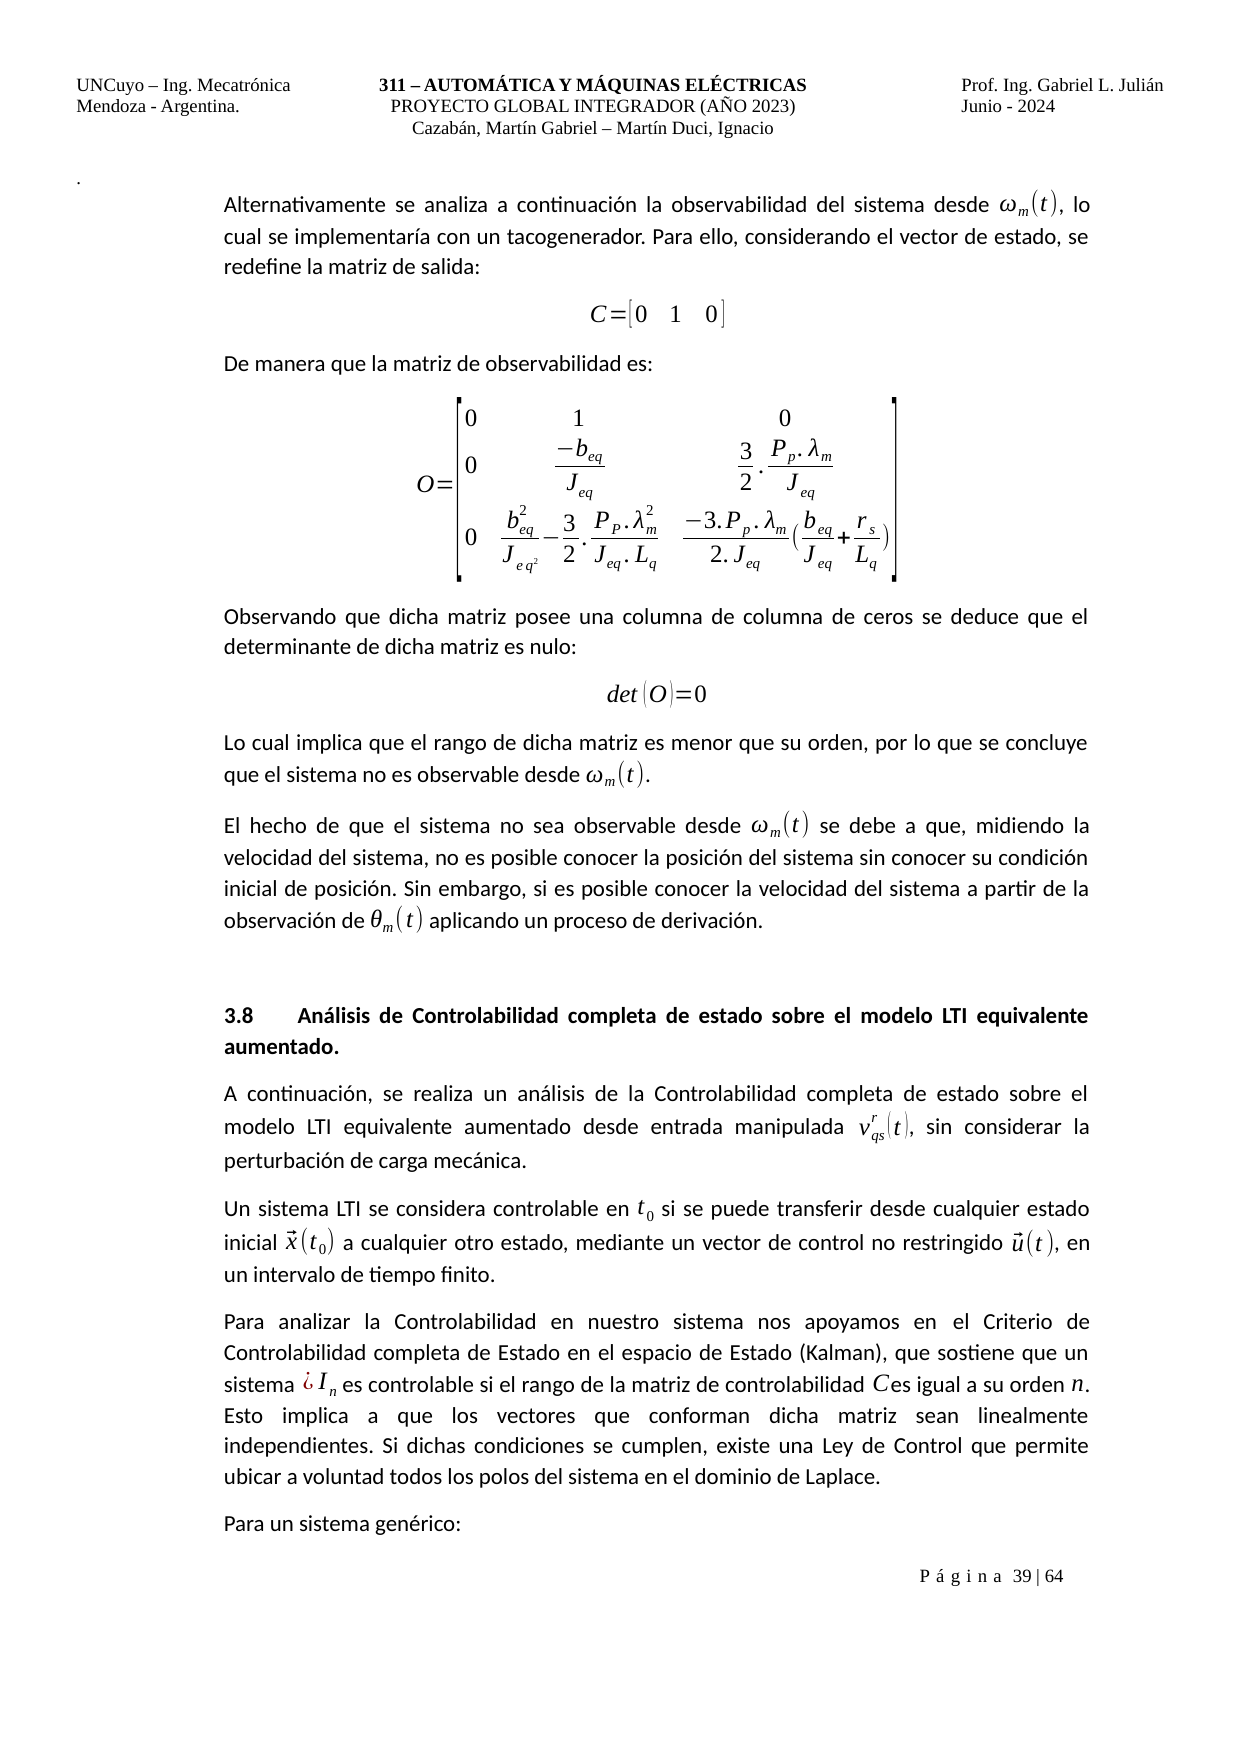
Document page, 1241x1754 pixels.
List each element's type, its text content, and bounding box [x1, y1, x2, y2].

text Lo cual implica que el rango de dicha matriz es menor que su orden, por lo que se concluye que el sistema no es observable desde . [224, 728, 1090, 791]
text Un sistema LTI se considera controlable en si se puede transferir desde cualquier estado inicial a cualquier otro estado, mediante un vector de control no restringido , en un intervalo de tiempo finito. [224, 1193, 1090, 1289]
text Alternativamente se analiza a continuación la observabilidad del sistema desde , lo cual se implementaría con un tacogenerador. Para ello, considerando el vector de estado, se redefine la matriz de salida: [224, 188, 1090, 281]
text Para analizar la Controlabilidad en nuestro sistema nos apoyamos en el Criterio de Controlabilidad completa de Estado en el espacio de Estado (Kalman), que sostiene que un sistema es controlable si el rango de la matriz de controlabilidad es igual a su orden . Esto implica a que los vectores que conforman dicha matriz sean linealmente independientes. Si dichas condiciones se cumplen, existe una Ley de Control que permite ubicar a voluntad todos los polos del sistema en el dominio de Laplace. [224, 1307, 1090, 1490]
text El hecho de que el sistema no sea observable desde se debe a que, midiendo la velocidad del sistema, no es posible conocer la posición del sistema sin conocer su condición inicial de posición. Sin embargo, si es posible conocer la velocidad del sistema a partir de la observación de aplicando un proceso de derivación. [224, 809, 1090, 936]
text De manera que la matriz de observabilidad es: [224, 349, 1090, 377]
text Observando que dicha matriz posee una columna de columna de ceros se deduce que el determinante de dicha matriz es nulo: [224, 602, 1090, 660]
text Para un sistema genérico: [224, 1509, 1090, 1537]
subtitle Análisis de Controlabilidad completa de estado sobre el modelo LTI equivalente aumentado. [224, 1002, 1090, 1060]
text A continuación, se realiza un análisis de la Controlabilidad completa de estado sobre el modelo LTI equivalente aumentado desde entrada manipulada , sin considerar la perturbación de carga mecánica. [224, 1079, 1090, 1174]
